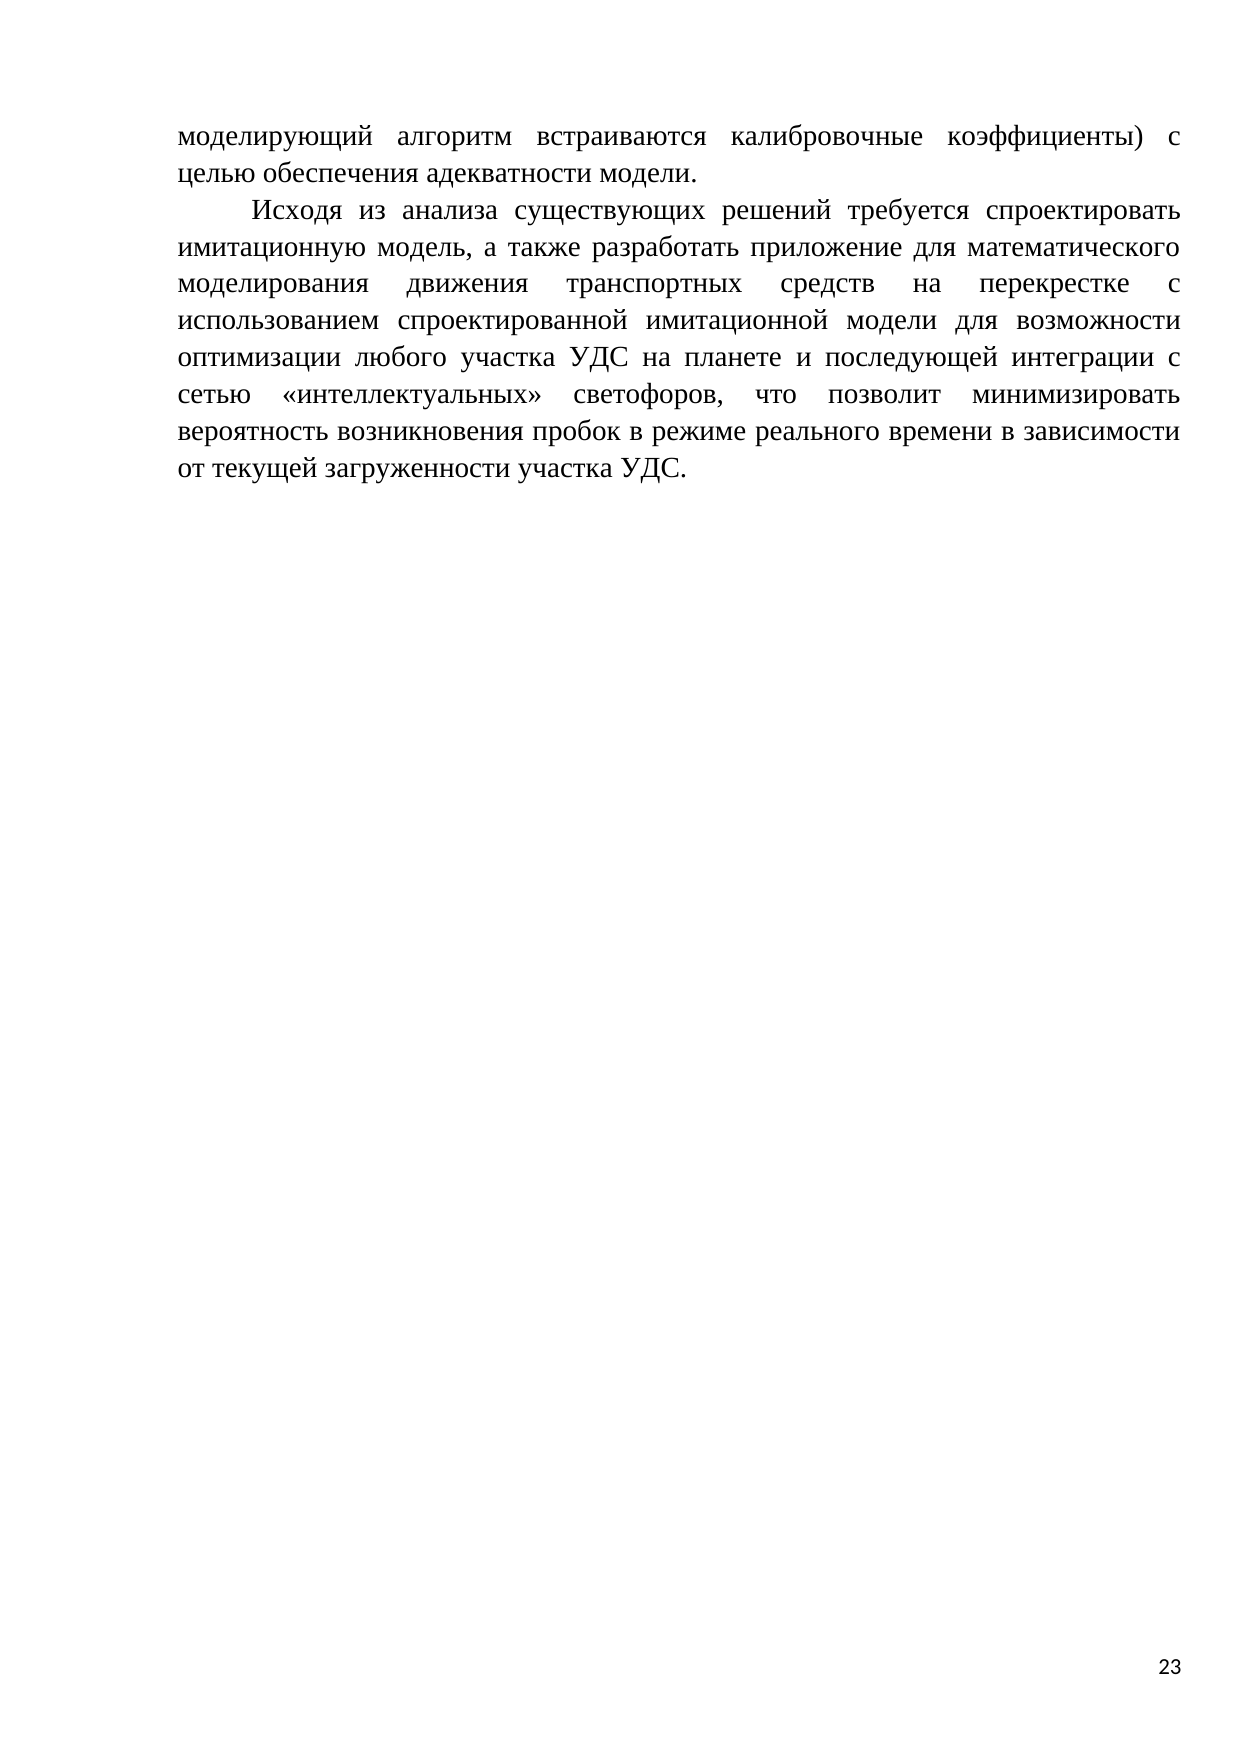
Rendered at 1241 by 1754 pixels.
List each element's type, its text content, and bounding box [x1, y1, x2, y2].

text Исходя из анализа существующих решений требуется спроектировать имитационную модель, а также разработать приложение для математического моделирования движения транспортных средств на перекрестке с использованием спроектированной имитационной модели для возможности оптимизации любого участка УДС на планете и последующей интеграции с сетью «интеллектуальных» светофоров, что позволит минимизировать вероятность возникновения пробок в режиме реального времени в зависимости от текущей загруженности участка УДС. [177, 192, 1181, 483]
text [177, 118, 1181, 188]
